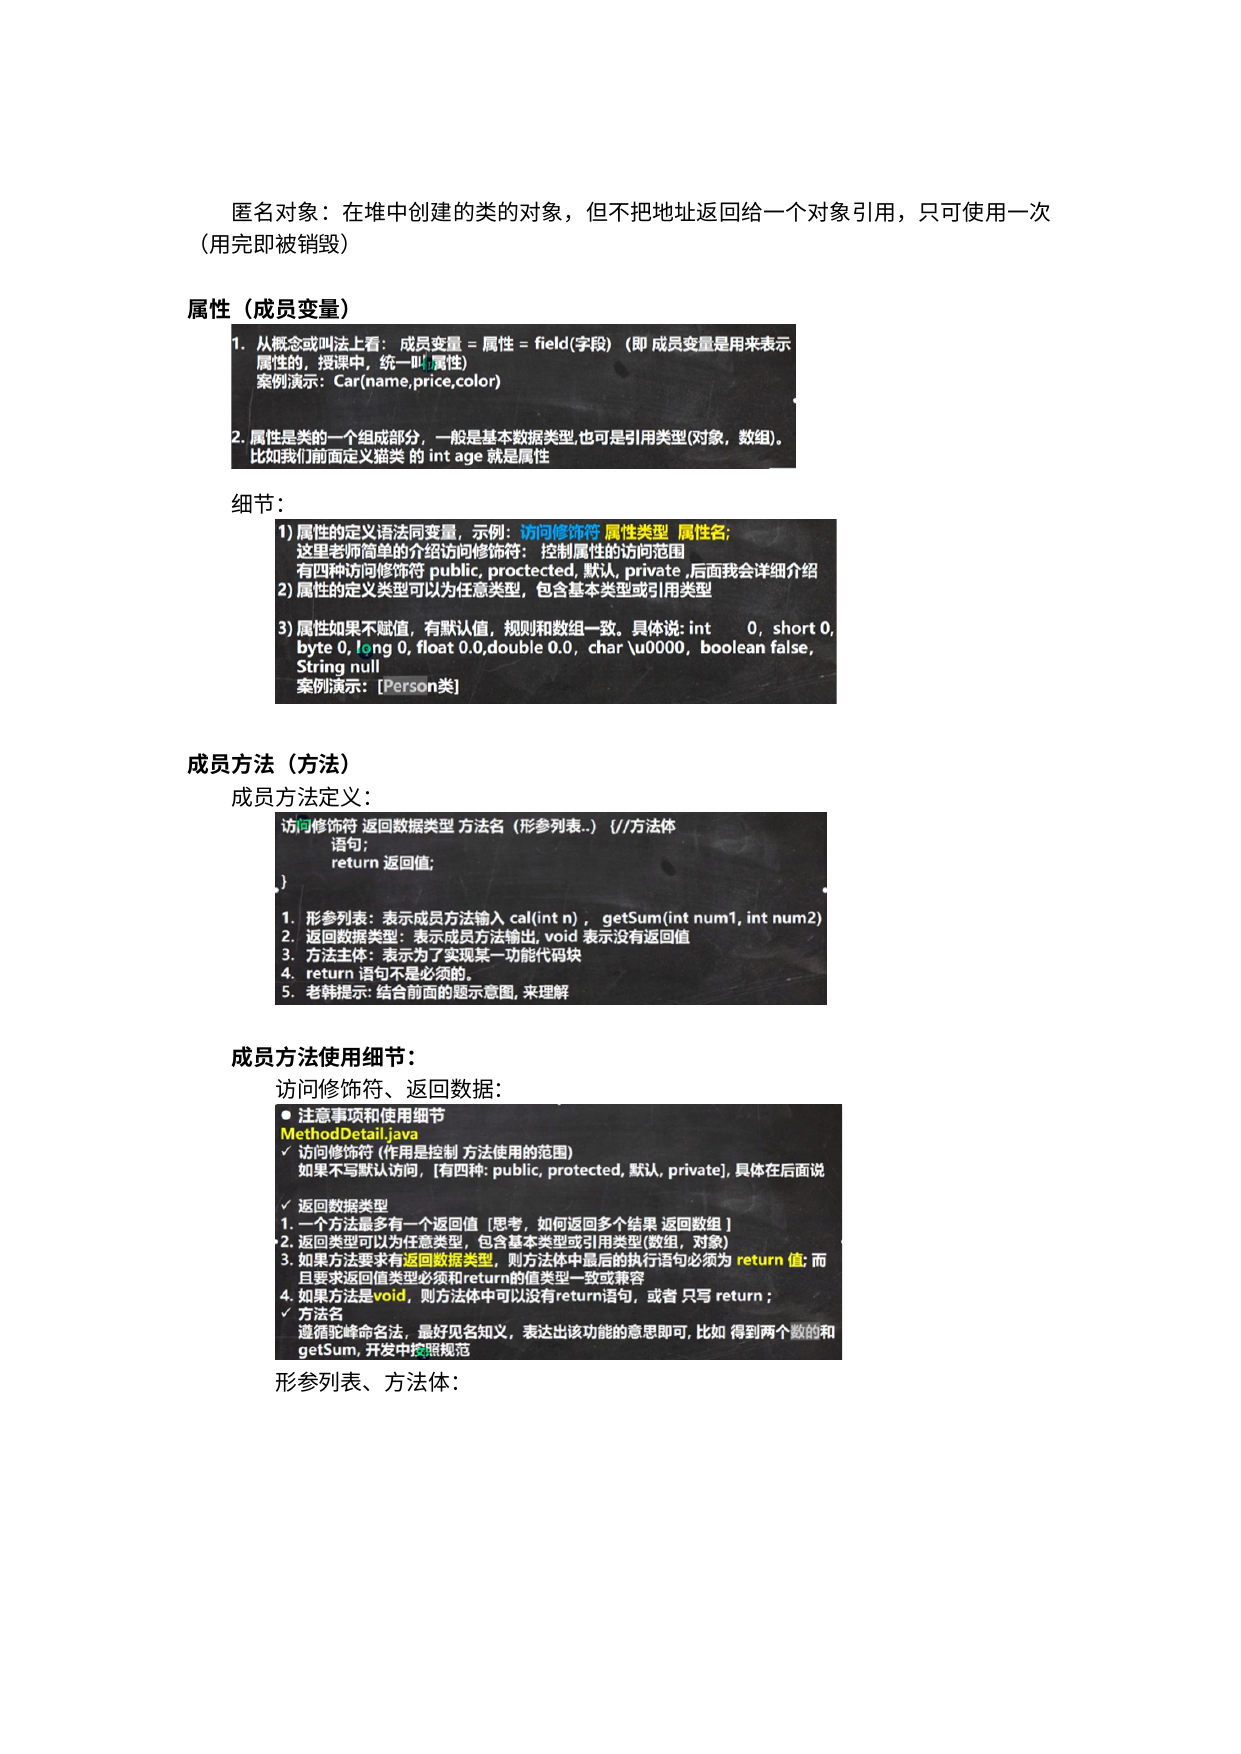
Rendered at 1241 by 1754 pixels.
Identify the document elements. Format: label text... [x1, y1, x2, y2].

text 匿名对象：在堆中创建的类的对象，但不把地址返回给一个对象引用，只可使用一次（用完即被销毁） [187, 194, 1053, 259]
text 属性（成员变量） [187, 292, 1053, 324]
text 形参列表、方法体： [187, 1364, 1053, 1397]
picture [275, 519, 837, 704]
text 访问修饰符、返回数据： [187, 1072, 1053, 1104]
picture [275, 1104, 843, 1360]
text 细节： [187, 487, 1053, 519]
text 成员方法使用细节： [187, 1039, 1053, 1072]
text 成员方法（方法） [187, 747, 1053, 779]
picture [275, 812, 827, 1005]
picture [231, 324, 796, 469]
text 成员方法定义： [187, 779, 1053, 812]
